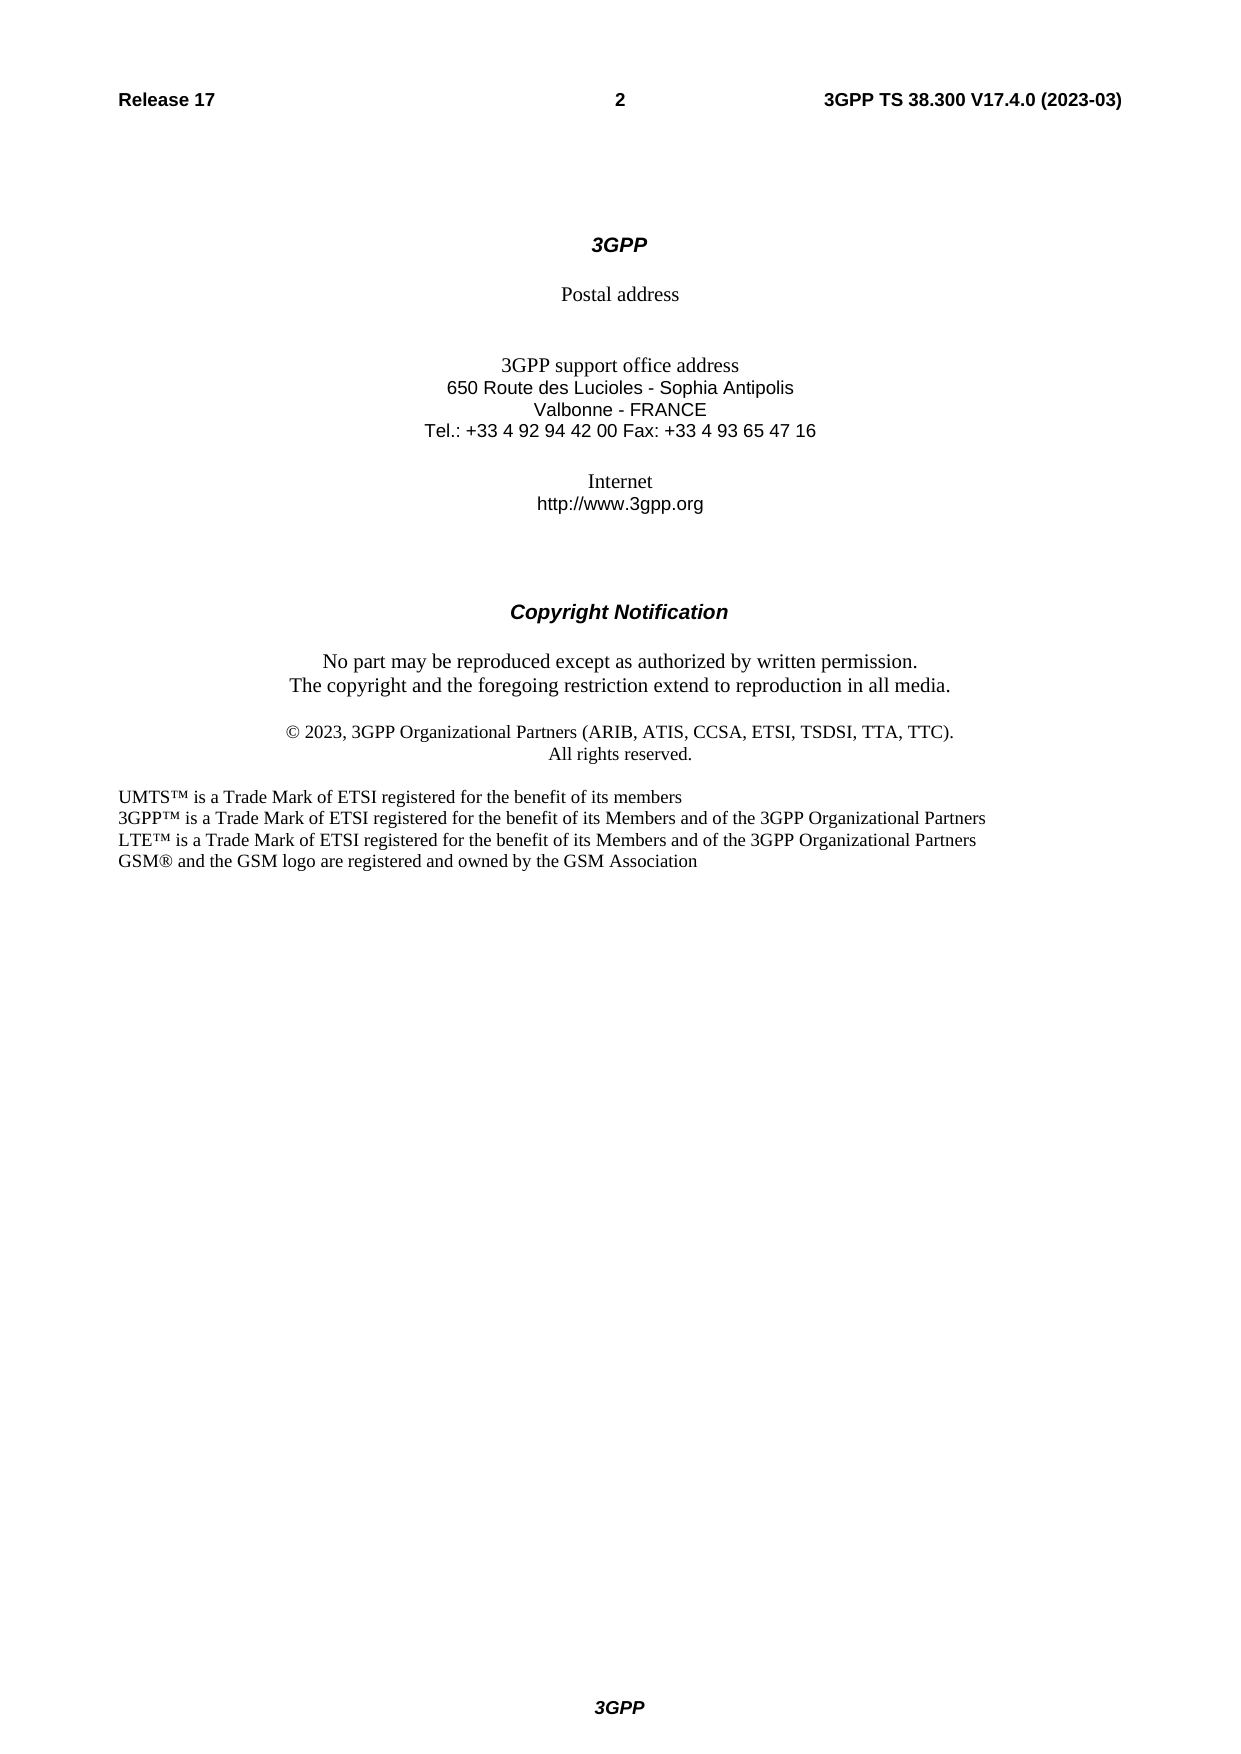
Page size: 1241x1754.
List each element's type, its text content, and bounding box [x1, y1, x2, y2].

text No part may be reproduced except as authorized by written permission. The copyright and the foregoing restriction extend to reproduction in all media. [118, 649, 1122, 697]
text GSM® and the GSM logo are registered and owned by the GSM Association [118, 850, 1122, 872]
text 650 Route des Lucioles - Sophia Antipolis [413, 377, 827, 398]
text 3GPP™ is a Trade Mark of ETSI registered for the benefit of its Members and of the 3GPP Organizational Partners [118, 807, 1122, 829]
text Copyright Notification [118, 600, 1122, 624]
text LTE™ is a Trade Mark of ETSI registered for the benefit of its Members and of the 3GPP Organizational Partners [118, 829, 1122, 850]
text Postal address [413, 282, 827, 306]
text Valbonne - FRANCE [413, 398, 827, 420]
text All rights reserved. [118, 742, 1122, 764]
text © 2023, 3GPP Organizational Partners (ARIB, ATIS, CCSA, ETSI, TSDSI, TTA, TTC). [118, 721, 1122, 742]
text Tel.: +33 4 92 94 42 00 Fax: +33 4 93 65 47 16 [413, 420, 827, 441]
text Internet [413, 468, 827, 493]
text UMTS™ is a Trade Mark of ETSI registered for the benefit of its members [118, 786, 1122, 807]
text 3GPP support office address [413, 353, 827, 377]
text 3GPP [413, 233, 827, 257]
text http://www.3gpp.org [413, 493, 827, 514]
